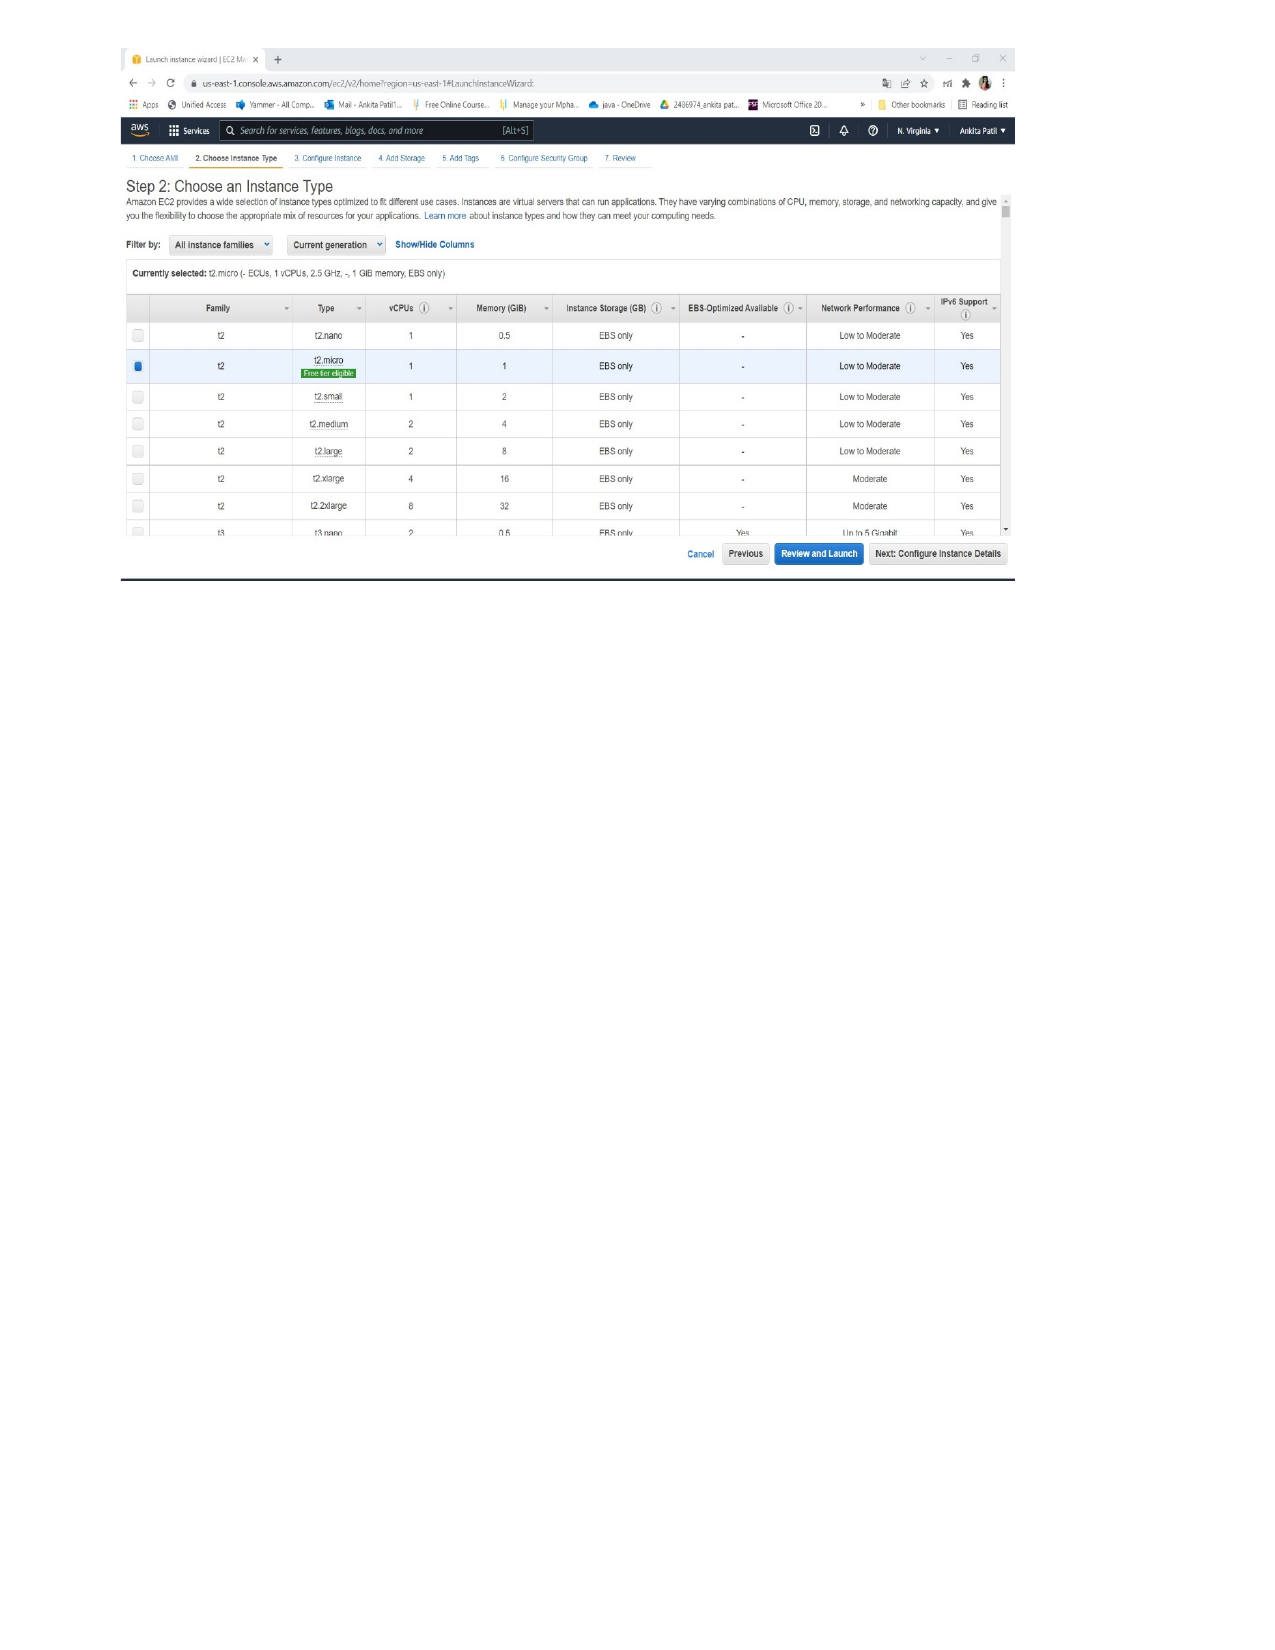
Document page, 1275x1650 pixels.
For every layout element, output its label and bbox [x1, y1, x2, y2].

picture [120, 48, 1015, 581]
